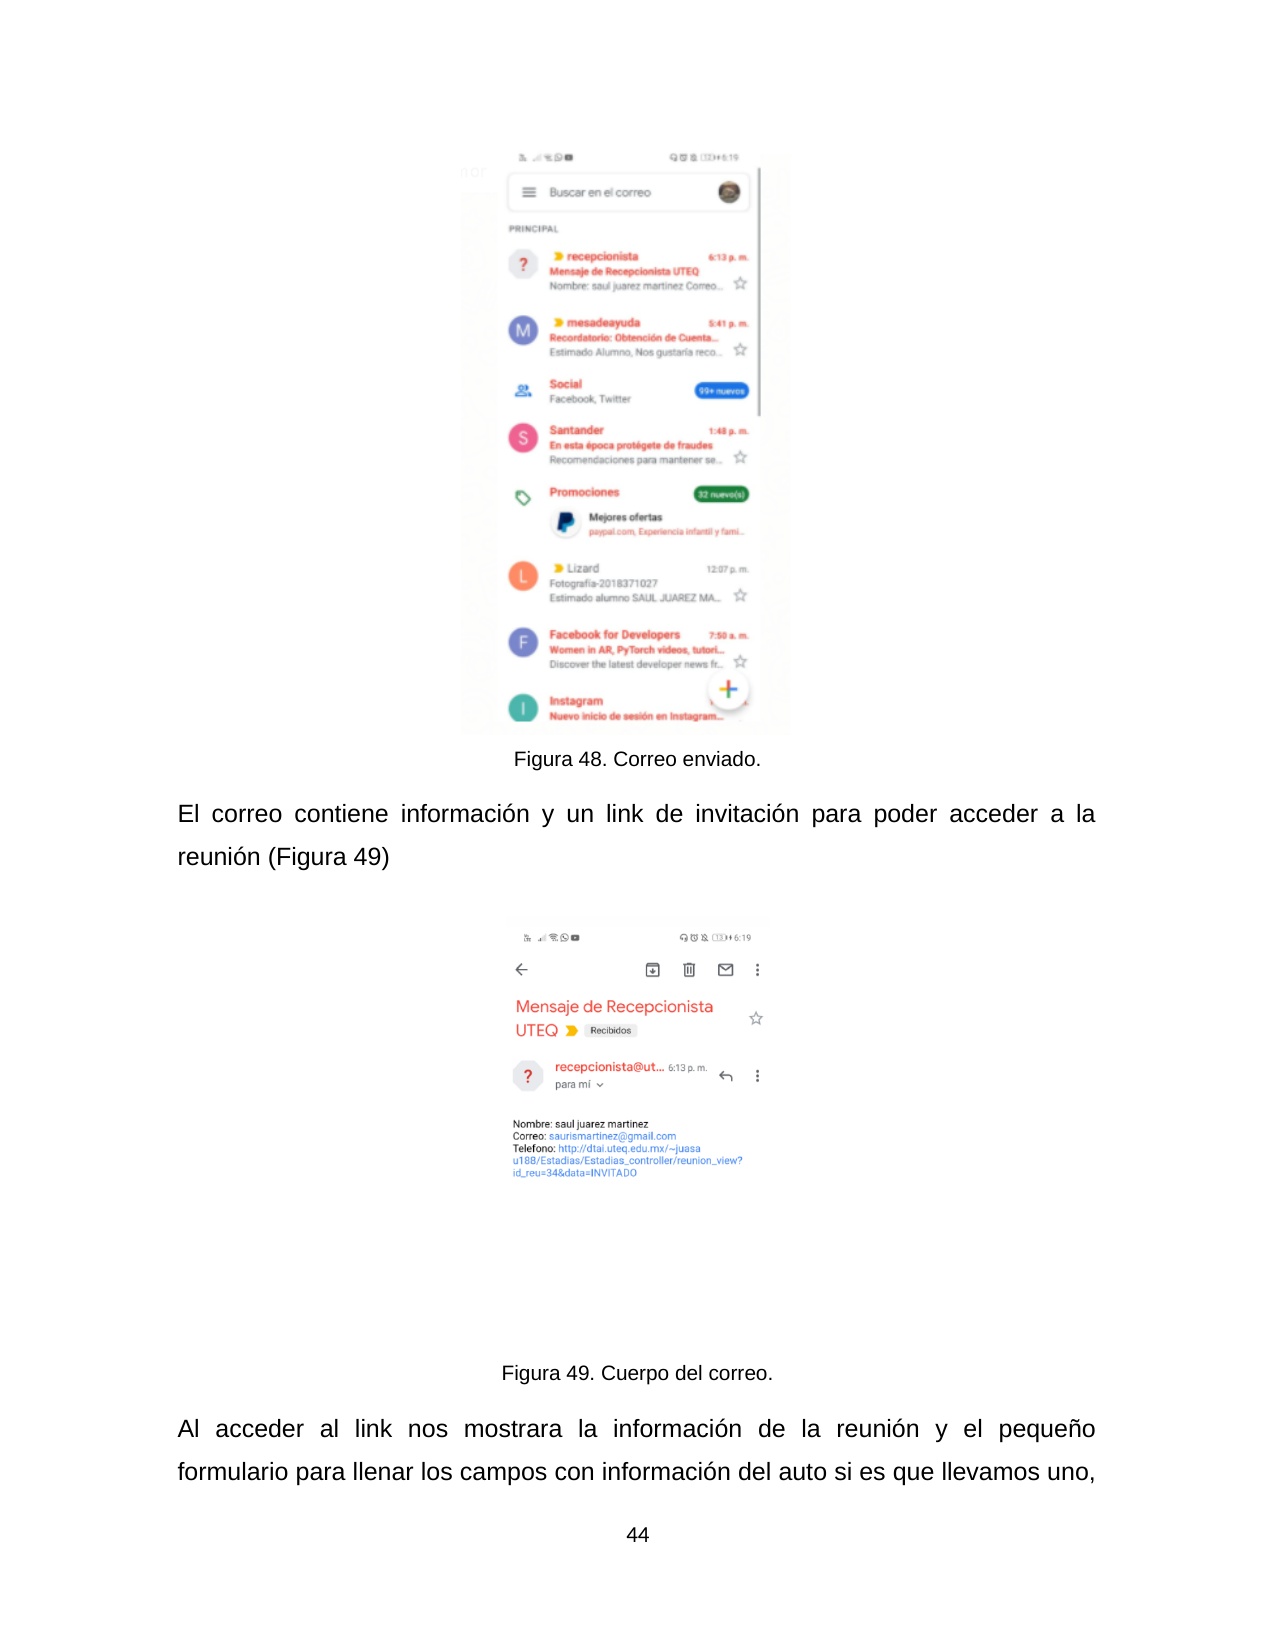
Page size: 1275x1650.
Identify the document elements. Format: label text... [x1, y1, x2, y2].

picture [505, 916, 770, 1319]
picture [461, 148, 791, 735]
text El correo contiene información y un link de invitación para poder acceder a la reunión (Figura 49) [177, 799, 1098, 871]
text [177, 1414, 1098, 1486]
text Figura 49. Cuerpo del correo. [177, 902, 1098, 1385]
